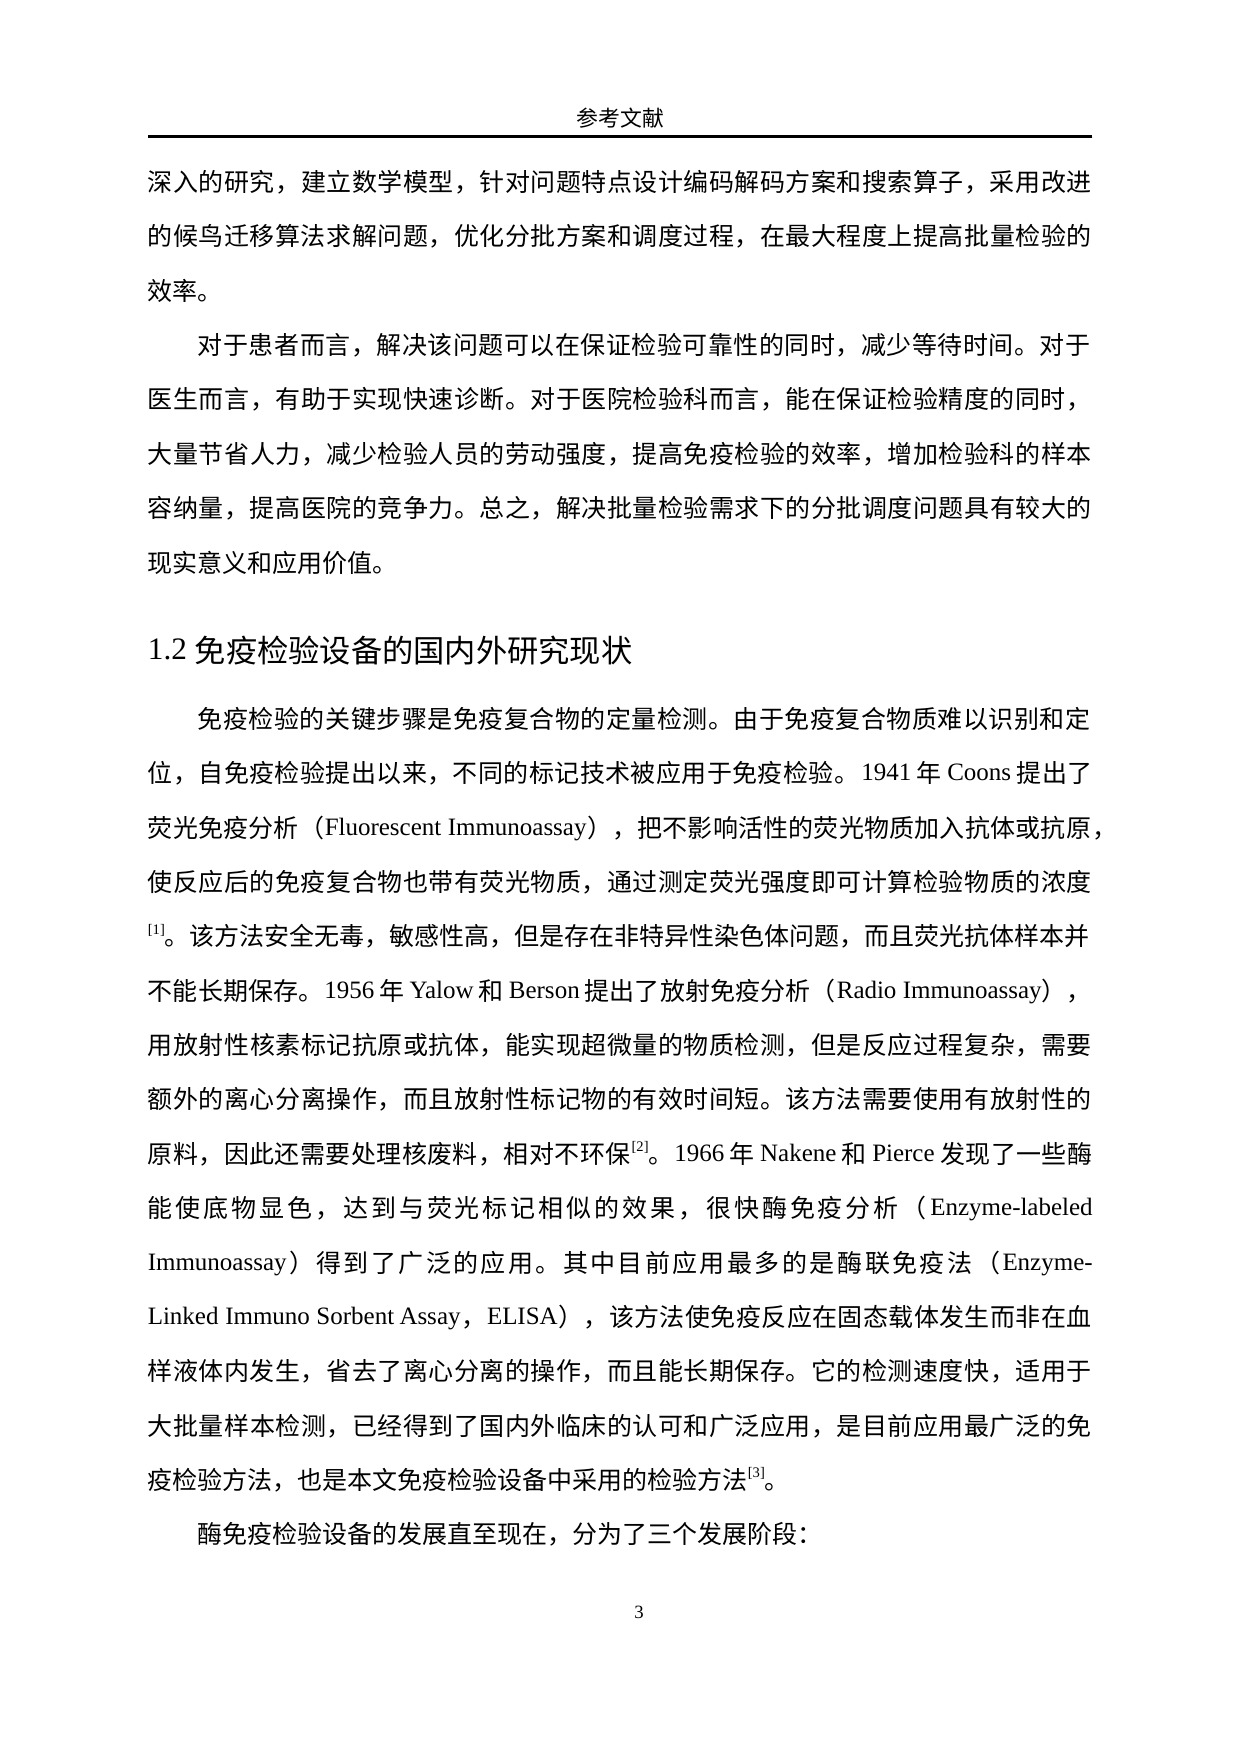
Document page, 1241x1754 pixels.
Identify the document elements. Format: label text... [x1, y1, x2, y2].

text 对于患者而言，解决该问题可以在保证检验可靠性的同时，减少等待时间。对于医生而言，有助于实现快速诊断。对于医院检验科而言，能在保证检验精度的同时，大量节省人力，减少检验人员的劳动强度，提高免疫检验的效率，增加检验科的样本容纳量，提高医院的竞争力。总之，解决批量检验需求下的分批调度问题具有较大的现实意义和应用价值。 [148, 326, 1092, 579]
text 免疫检验的关键步骤是免疫复合物的定量检测。由于免疫复合物质难以识别和定位，自免疫检验提出以来，不同的标记技术被应用于免疫检验。1941年Coons提出了荧光免疫分析（Fluorescent Immunoassay），把不影响活性的荧光物质加入抗体或抗原，使反应后的免疫复合物也带有荧光物质，通过测定荧光强度即可计算检验物质的浓度[1]。该方法安全无毒，敏感性高，但是存在非特异性染色体问题，而且荧光抗体样本并不能长期保存。1956年Yalow和Berson提出了放射免疫分析（Radio Immunoassay），用放射性核素标记抗原或抗体，能实现超微量的物质检测，但是反应过程复杂，需要额外的离心分离操作，而且放射性标记物的有效时间短。该方法需要使用有放射性的原料，因此还需要处理核废料，相对不环保[2]。1966年Nakene和Pierce发现了一些酶能使底物显色，达到与荧光标记相似的效果，很快酶免疫分析（Enzyme-labeled Immunoassay）得到了广泛的应用。其中目前应用最多的是酶联免疫法（Enzyme-Linked Immuno Sorbent Assay，ELISA），该方法使免疫反应在固态载体发生而非在血样液体内发生，省去了离心分离的操作，而且能长期保存。它的检测速度快，适用于大批量样本检测，已经得到了国内外临床的认可和广泛应用，是目前应用最广泛的免疫检验方法，也是本文免疫检验设备中采用的检验方法[3]。 [148, 699, 1092, 1497]
subtitle 1.2 免疫检验设备的国内外研究现状 [148, 614, 1092, 682]
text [148, 162, 1092, 307]
text 酶免疫检验设备的发展直至现在，分为了三个发展阶段： [148, 1515, 1092, 1551]
